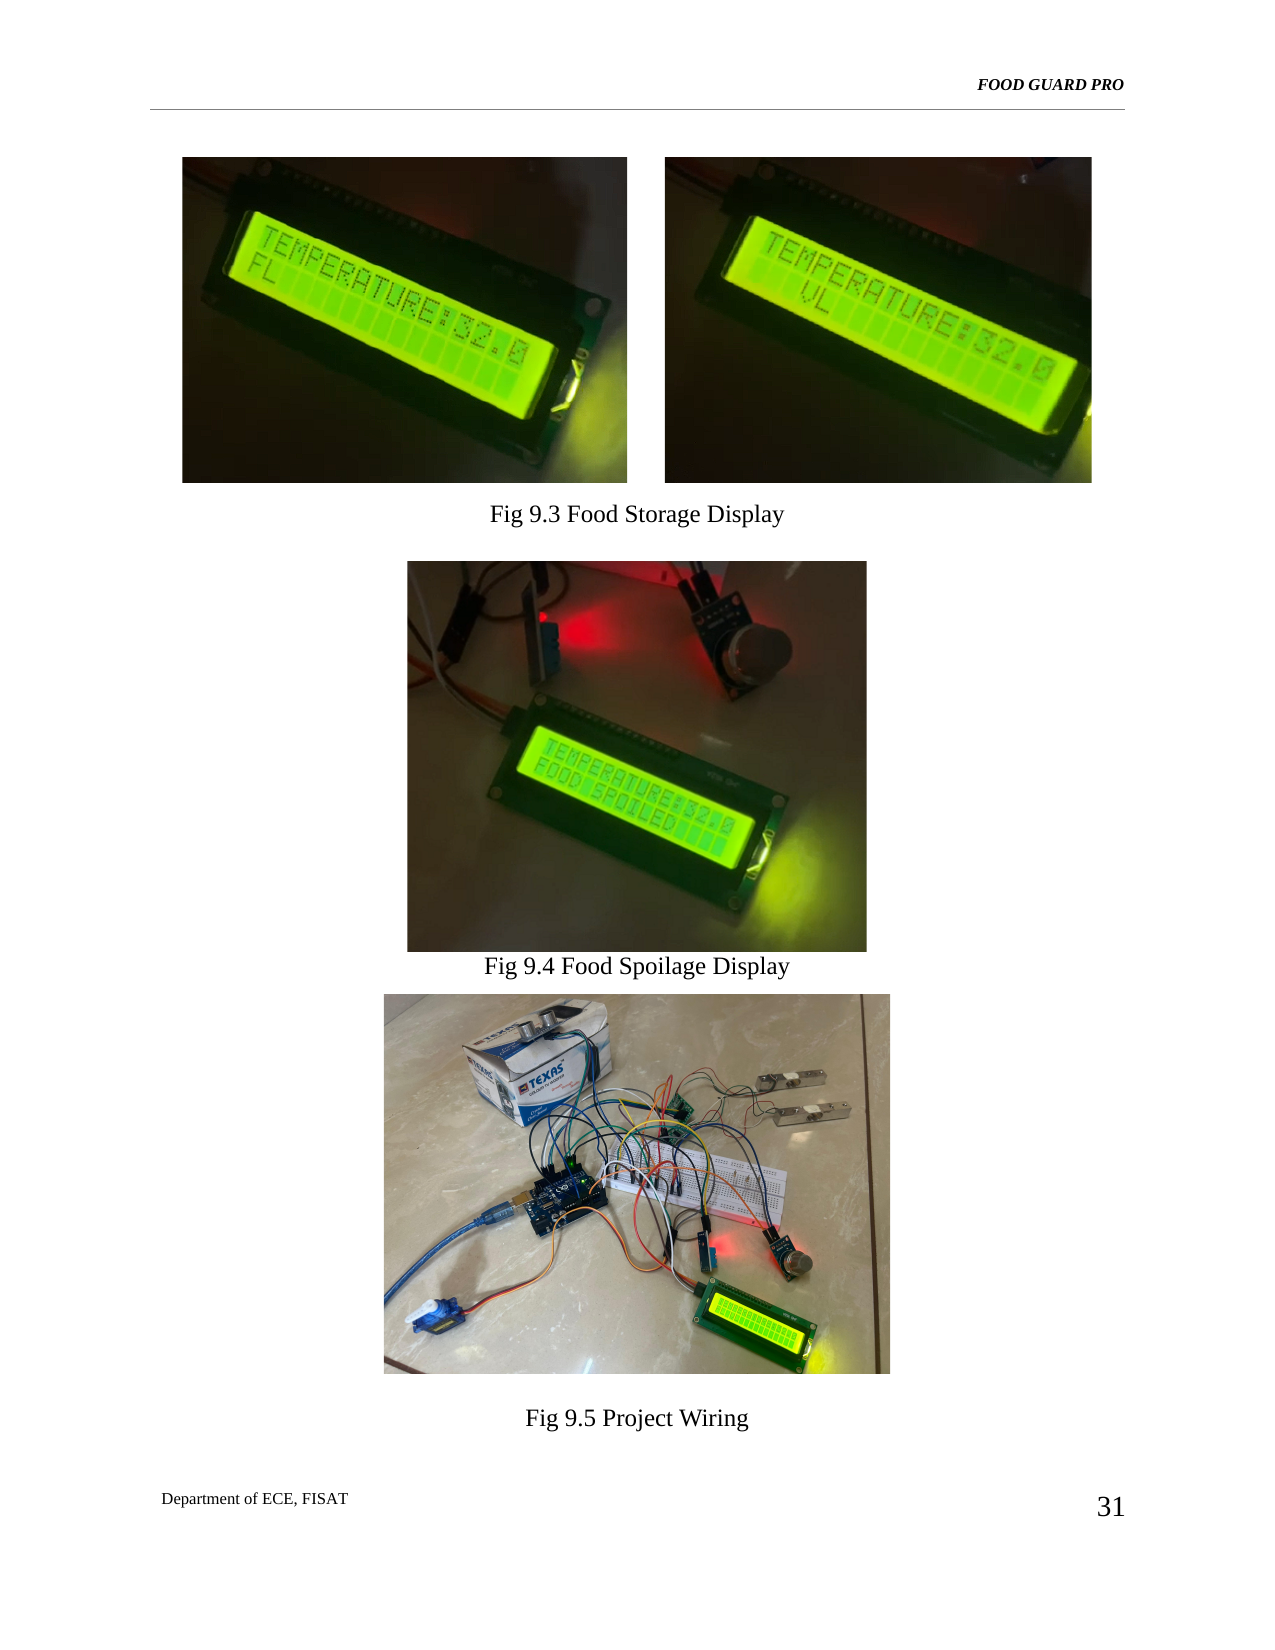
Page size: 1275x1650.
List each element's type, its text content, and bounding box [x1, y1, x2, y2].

text Fig 9.4 Food Spoilage Display [149, 951, 1125, 980]
text Fig 9.5 Project Wiring [149, 1403, 1125, 1431]
text Fig 9.3 Food Storage Display [149, 499, 1125, 528]
